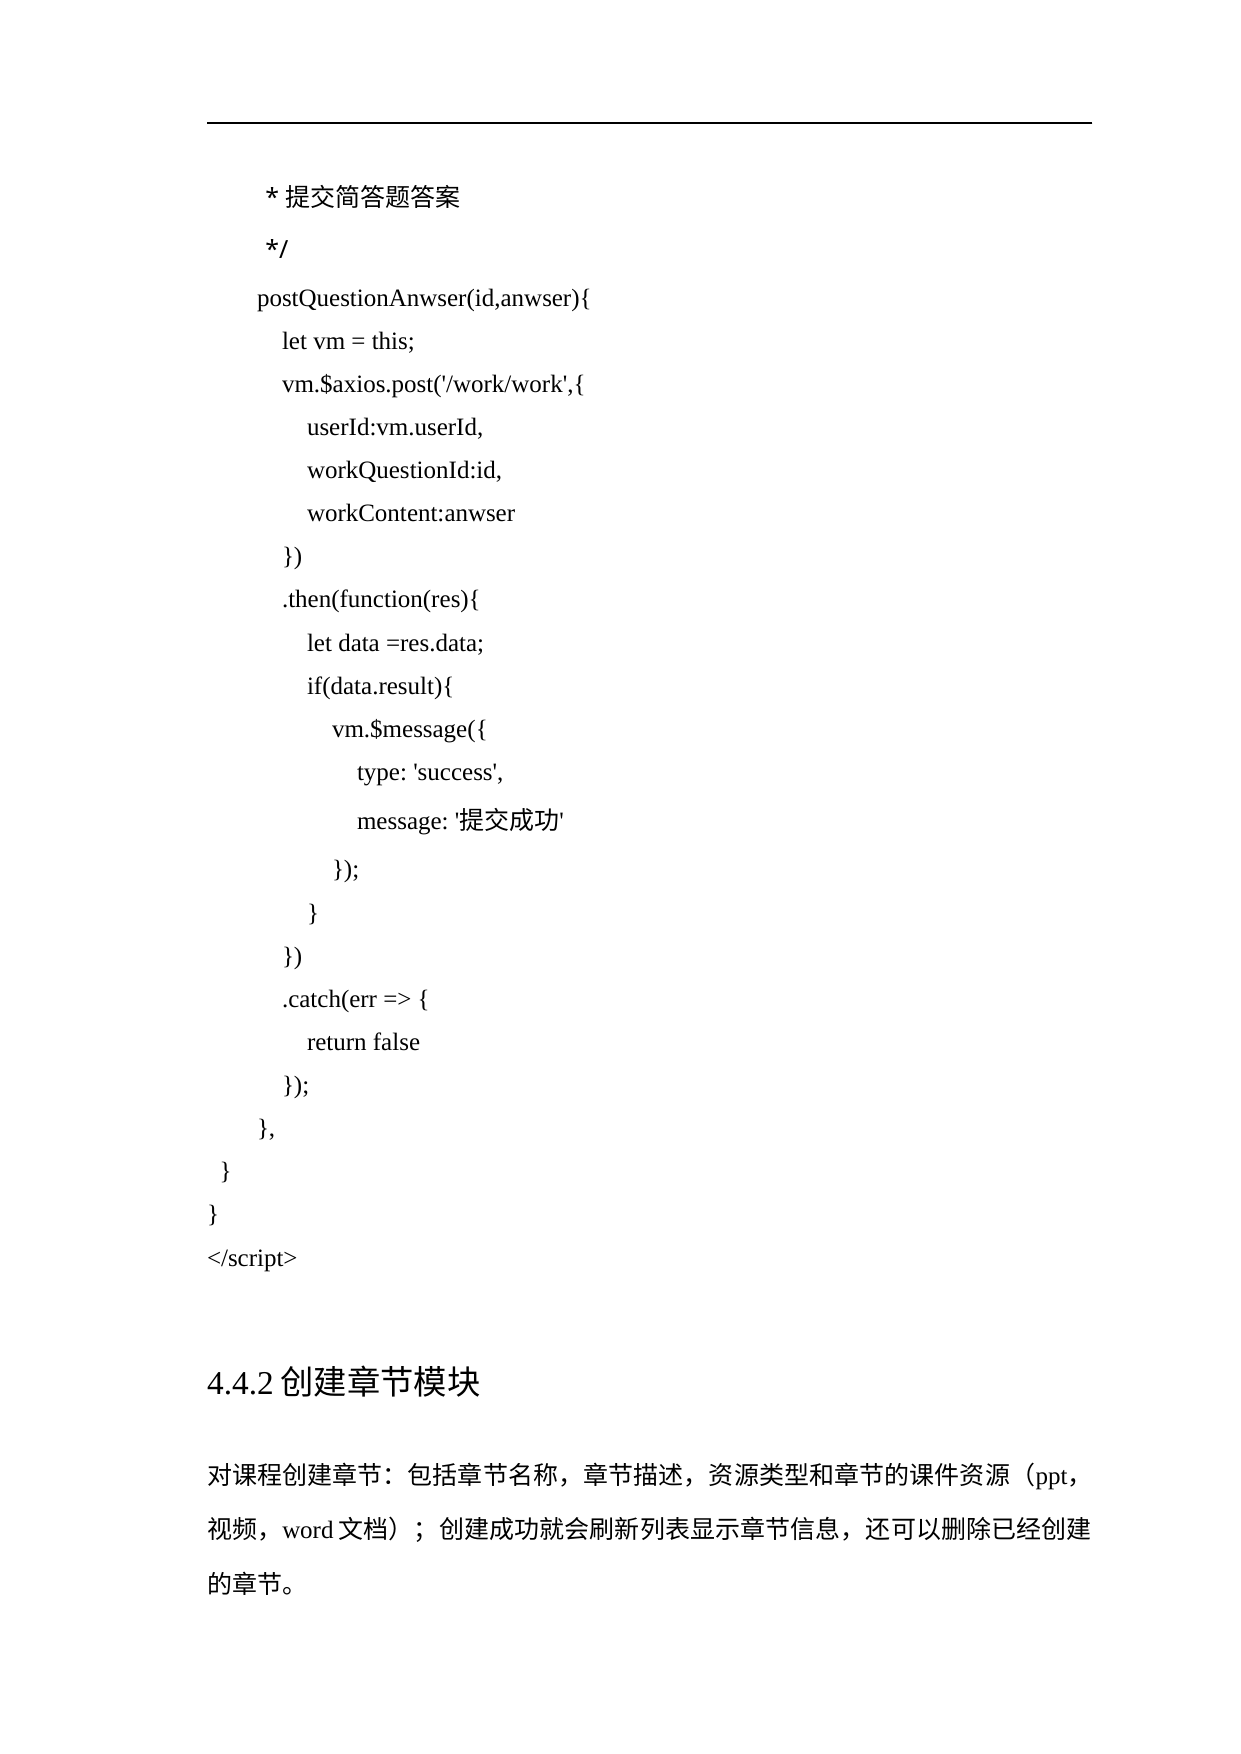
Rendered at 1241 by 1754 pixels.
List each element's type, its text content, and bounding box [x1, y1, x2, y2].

text workContent:anwser [207, 498, 1092, 527]
subtitle 4.4.2创建章节模块 [207, 1356, 1092, 1404]
text } [207, 1199, 1092, 1228]
text }); [207, 1070, 1092, 1099]
text userId:vm.userId, [207, 412, 1092, 441]
text .catch(err => { [207, 984, 1092, 1013]
text }); [207, 854, 1092, 883]
text } [207, 1156, 1092, 1185]
text }) [207, 941, 1092, 969]
text .then(function(res){ [207, 584, 1092, 613]
text workQuestionId:id, [207, 455, 1092, 484]
text postQuestionAnwser(id,anwser){ [207, 283, 1092, 311]
text }, [207, 1113, 1092, 1142]
text vm.$message({ [207, 714, 1092, 743]
text message: '提交成功' [207, 800, 1092, 836]
text let vm = this; [207, 326, 1092, 354]
text </script> [207, 1243, 1092, 1271]
text * 提交简答题答案 [207, 177, 1092, 213]
text */ [207, 232, 1092, 266]
text vm.$axios.post('/work/work',{ [207, 369, 1092, 398]
text 对课程创建章节：包括章节名称，章节描述，资源类型和章节的课件资源（ppt，视频，word文档）；创建成功就会刷新列表显示章节信息，还可以删除已经创建的章节。 [207, 1455, 1092, 1600]
text }) [207, 541, 1092, 570]
text let data =res.data; [207, 628, 1092, 656]
text if(data.result){ [207, 671, 1092, 699]
text return false [207, 1027, 1092, 1056]
text } [207, 898, 1092, 926]
text type: 'success', [207, 757, 1092, 786]
